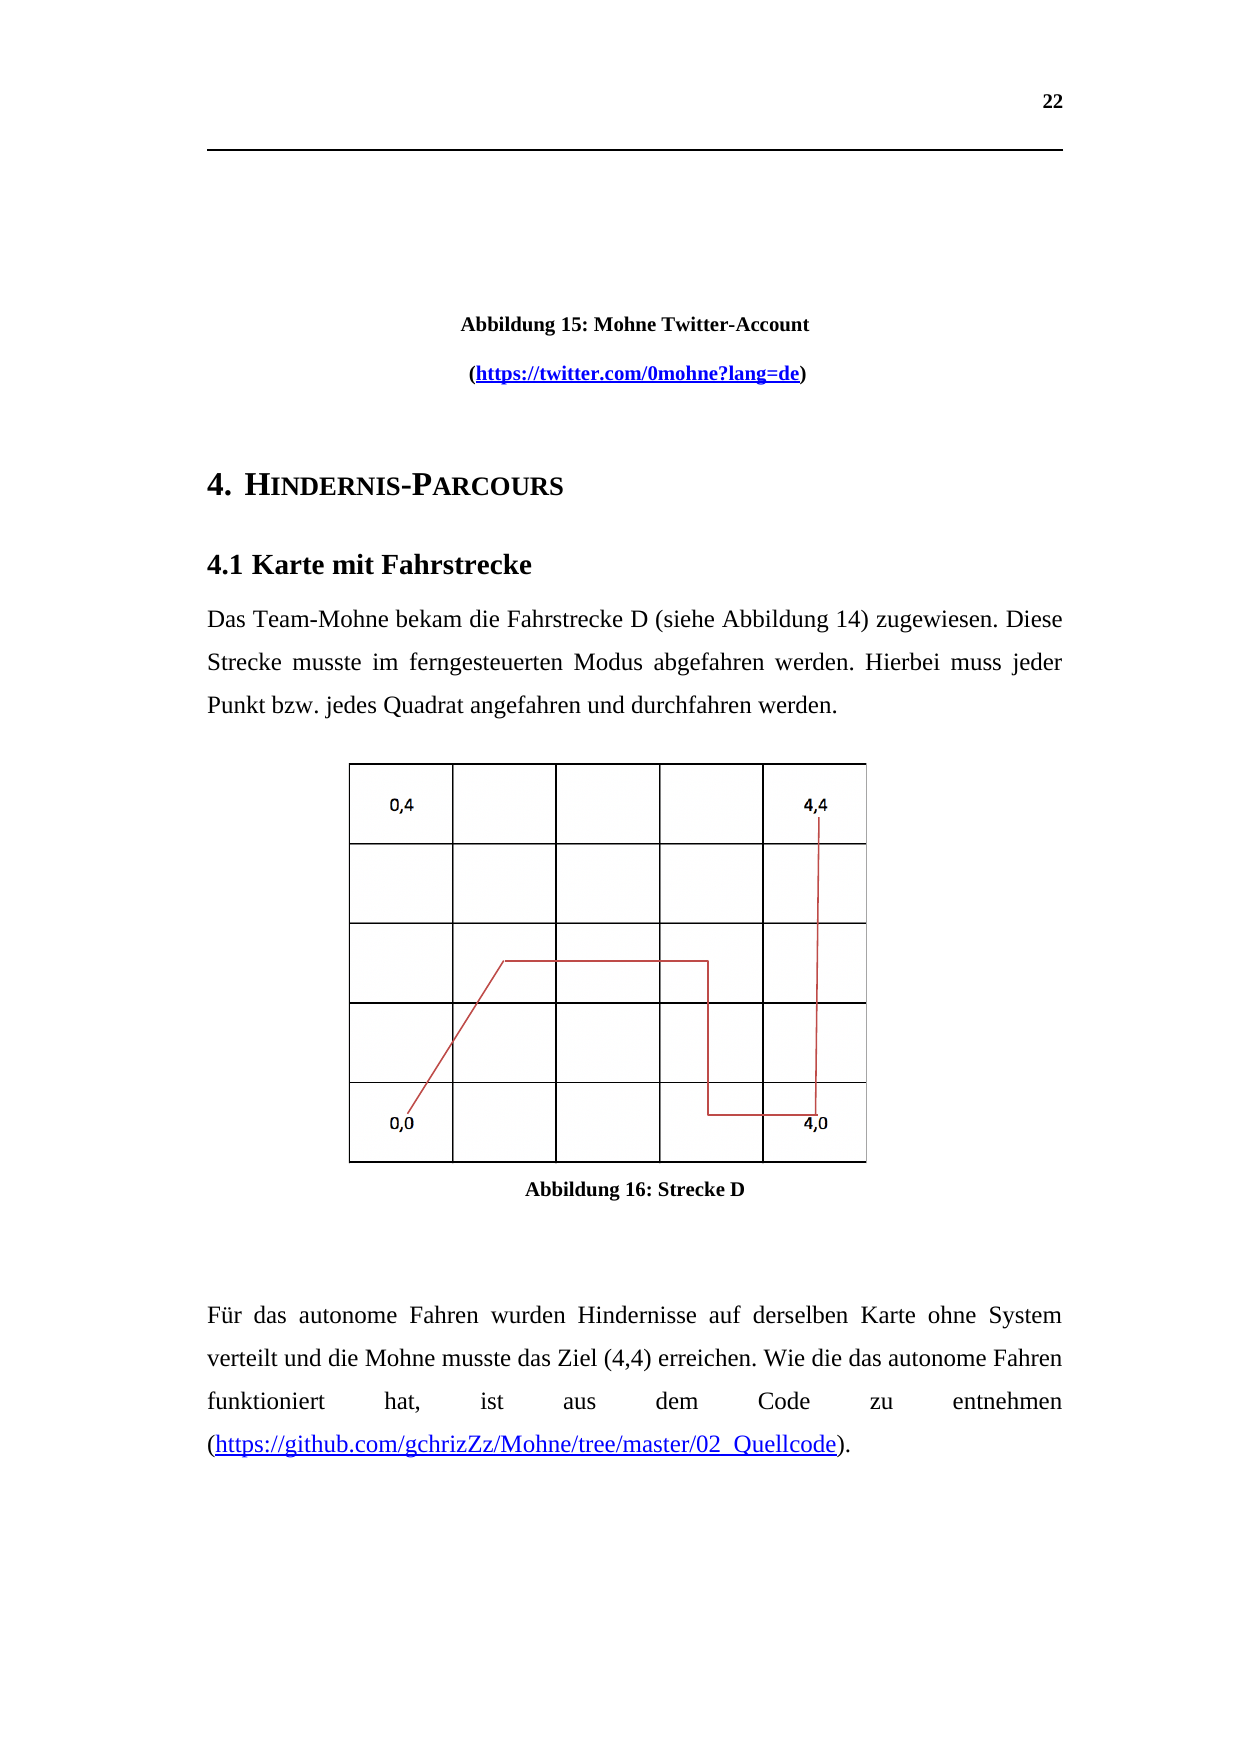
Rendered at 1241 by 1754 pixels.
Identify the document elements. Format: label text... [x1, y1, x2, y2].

text Abbildung 16: Strecke D [207, 1177, 1063, 1201]
subtitle Karte mit Fahrstrecke [207, 547, 1063, 581]
picture [348, 763, 867, 1164]
text Abbildung 15: Mohne Twitter-Account [207, 276, 1063, 336]
subtitle Hindernis-Parcours [207, 465, 1063, 503]
text (https://twitter.com/0mohne?lang=de) [207, 361, 1063, 384]
text Das Team-Mohne bekam die Fahrstrecke D (siehe Abbildung 14) zugewiesen. Diese Strecke musste im ferngesteuerten Modus abgefahren werden. Hierbei muss jeder Punkt bzw. jedes Quadrat angefahren und durchfahren werden. [207, 604, 1063, 719]
text Für das autonome Fahren wurden Hindernisse auf derselben Karte ohne System verteilt und die Mohne musste das Ziel (4,4) erreichen. Wie die das autonome Fahren funktioniert hat, ist aus dem Code zu entnehmen (https://github.com/gchrizZz/Mohne/tree/master/02_Quellcode). [207, 1261, 1063, 1458]
